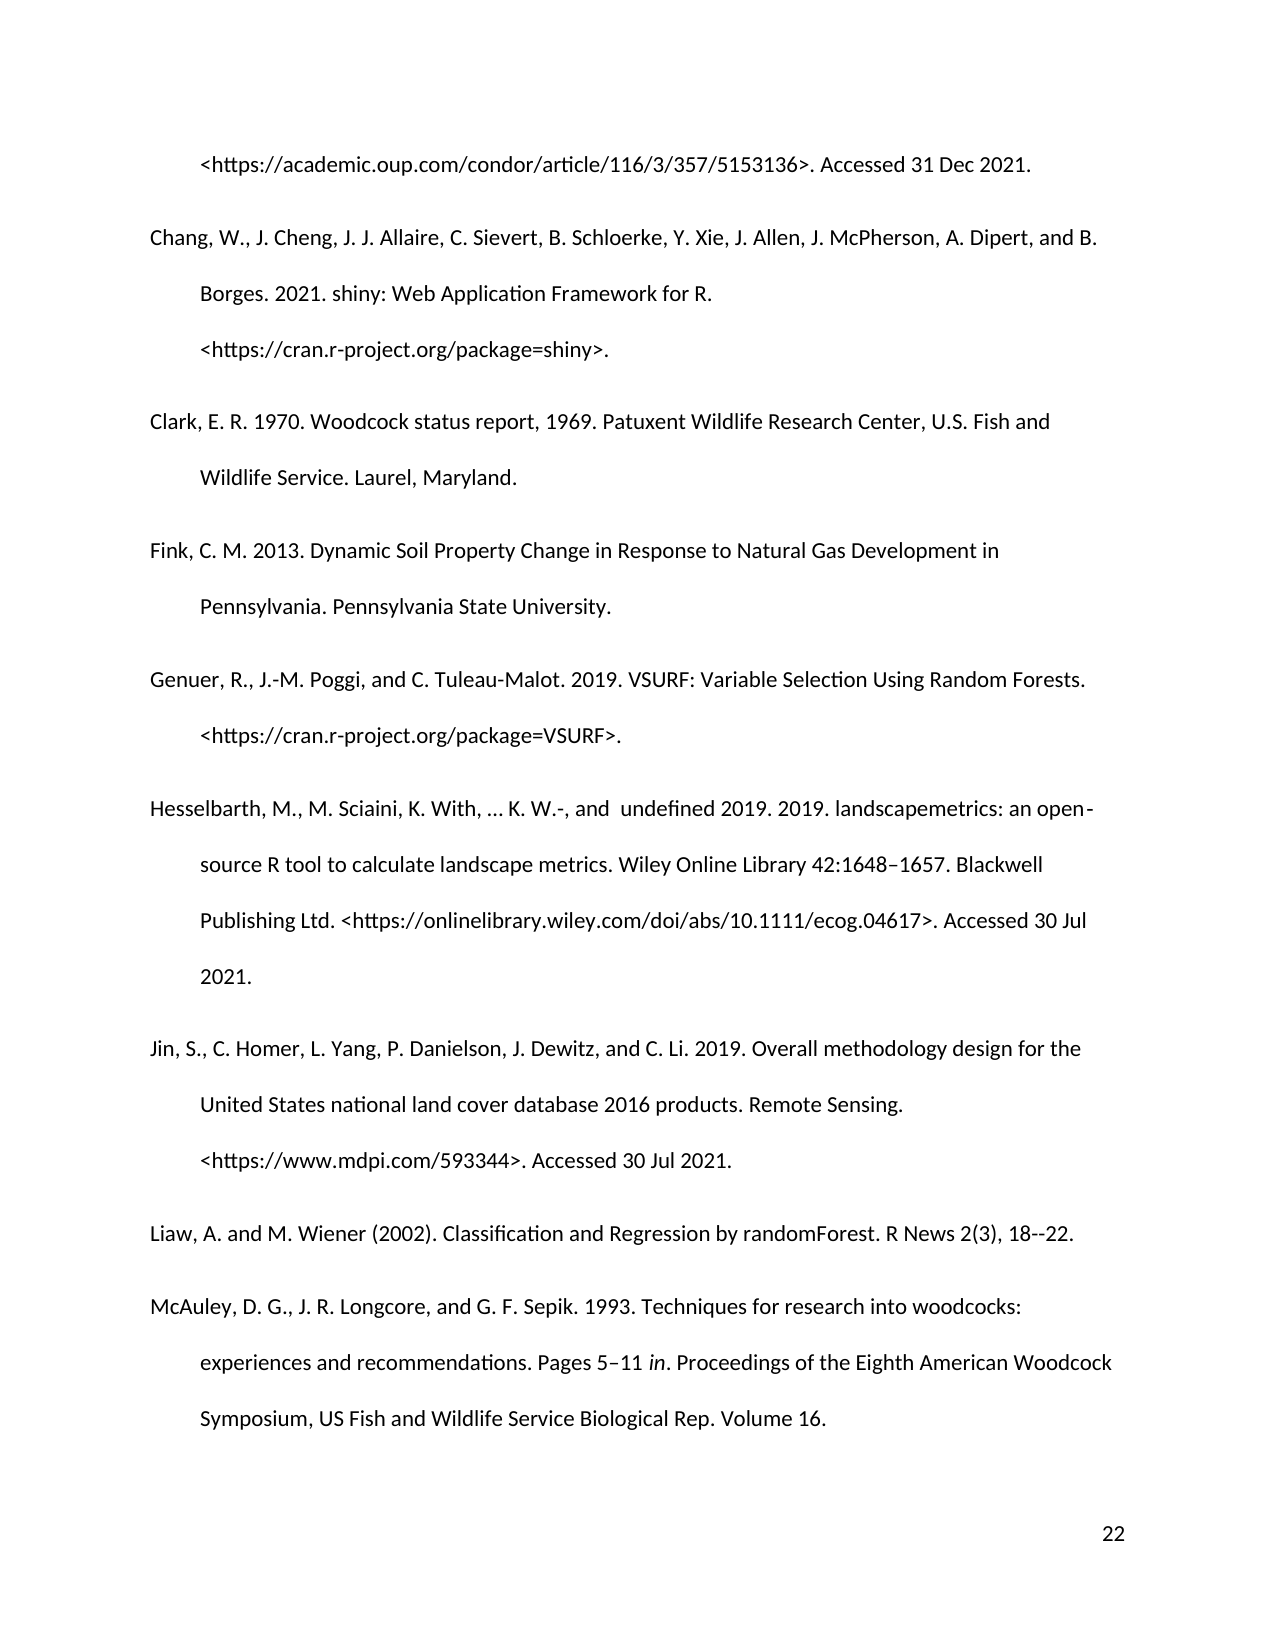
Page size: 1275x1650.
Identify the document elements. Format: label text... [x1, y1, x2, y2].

text Jin, S., C. Homer, L. Yang, P. Danielson, J. Dewitz, and C. Li. 2019. Overall methodology design for the United States national land cover database 2016 products. Remote Sensing. <https://www.mdpi.com/593344>. Accessed 30 Jul 2021. [150, 1034, 1125, 1175]
text Liaw, A. and M. Wiener (2002). Classification and Regression by randomForest. R News 2(3), 18--22. [150, 1219, 1125, 1247]
text McAuley, D. G., J. R. Longcore, and G. F. Sepik. 1993. Techniques for research into woodcocks: experiences and recommendations. Pages 5–11 in. Proceedings of the Eighth American Woodcock Symposium, US Fish and Wildlife Service Biological Rep. Volume 16. [150, 1292, 1125, 1432]
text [150, 150, 1125, 178]
text Genuer, R., J.-M. Poggi, and C. Tuleau-Malot. 2019. VSURF: Variable Selection Using Random Forests. <https://cran.r-project.org/package=VSURF>. [150, 665, 1125, 749]
text Fink, C. M. 2013. Dynamic Soil Property Change in Response to Natural Gas Development in Pennsylvania. Pennsylvania State University. [150, 536, 1125, 620]
text Clark, E. R. 1970. Woodcock status report, 1969. Patuxent Wildlife Research Center, U.S. Fish and Wildlife Service. Laurel, Maryland. [150, 407, 1125, 492]
text Chang, W., J. Cheng, J. J. Allaire, C. Sievert, B. Schloerke, Y. Xie, J. Allen, J. McPherson, A. Dipert, and B. Borges. 2021. shiny: Web Application Framework for R. <https://cran.r-project.org/package=shiny>. [150, 223, 1125, 363]
text Hesselbarth, M., M. Sciaini, K. With, … K. W.-, and undefined 2019. 2019. landscapemetrics: an open‐source R tool to calculate landscape metrics. Wiley Online Library 42:1648–1657. Blackwell Publishing Ltd. <https://onlinelibrary.wiley.com/doi/abs/10.1111/ecog.04617>. Accessed 30 Jul 2021. [150, 794, 1125, 990]
